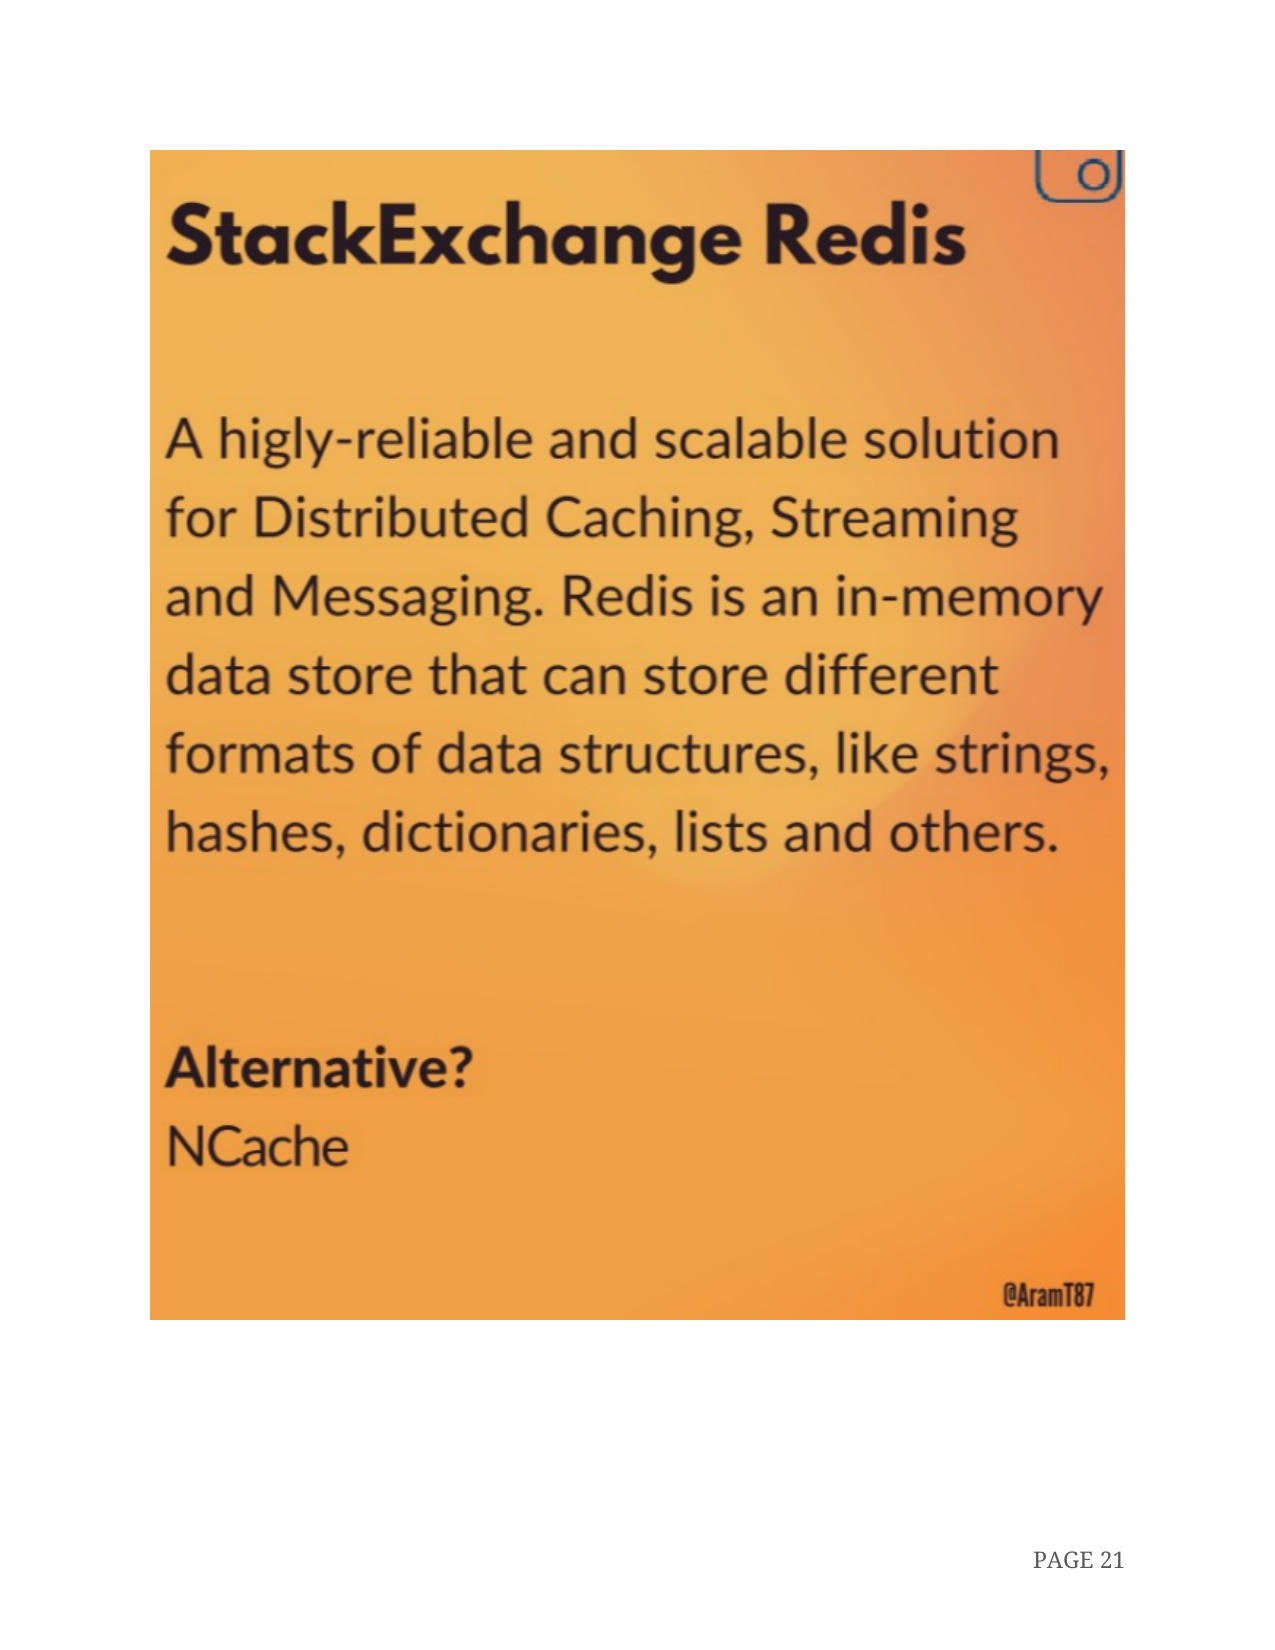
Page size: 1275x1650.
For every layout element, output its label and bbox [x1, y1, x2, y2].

picture [150, 150, 1125, 1320]
